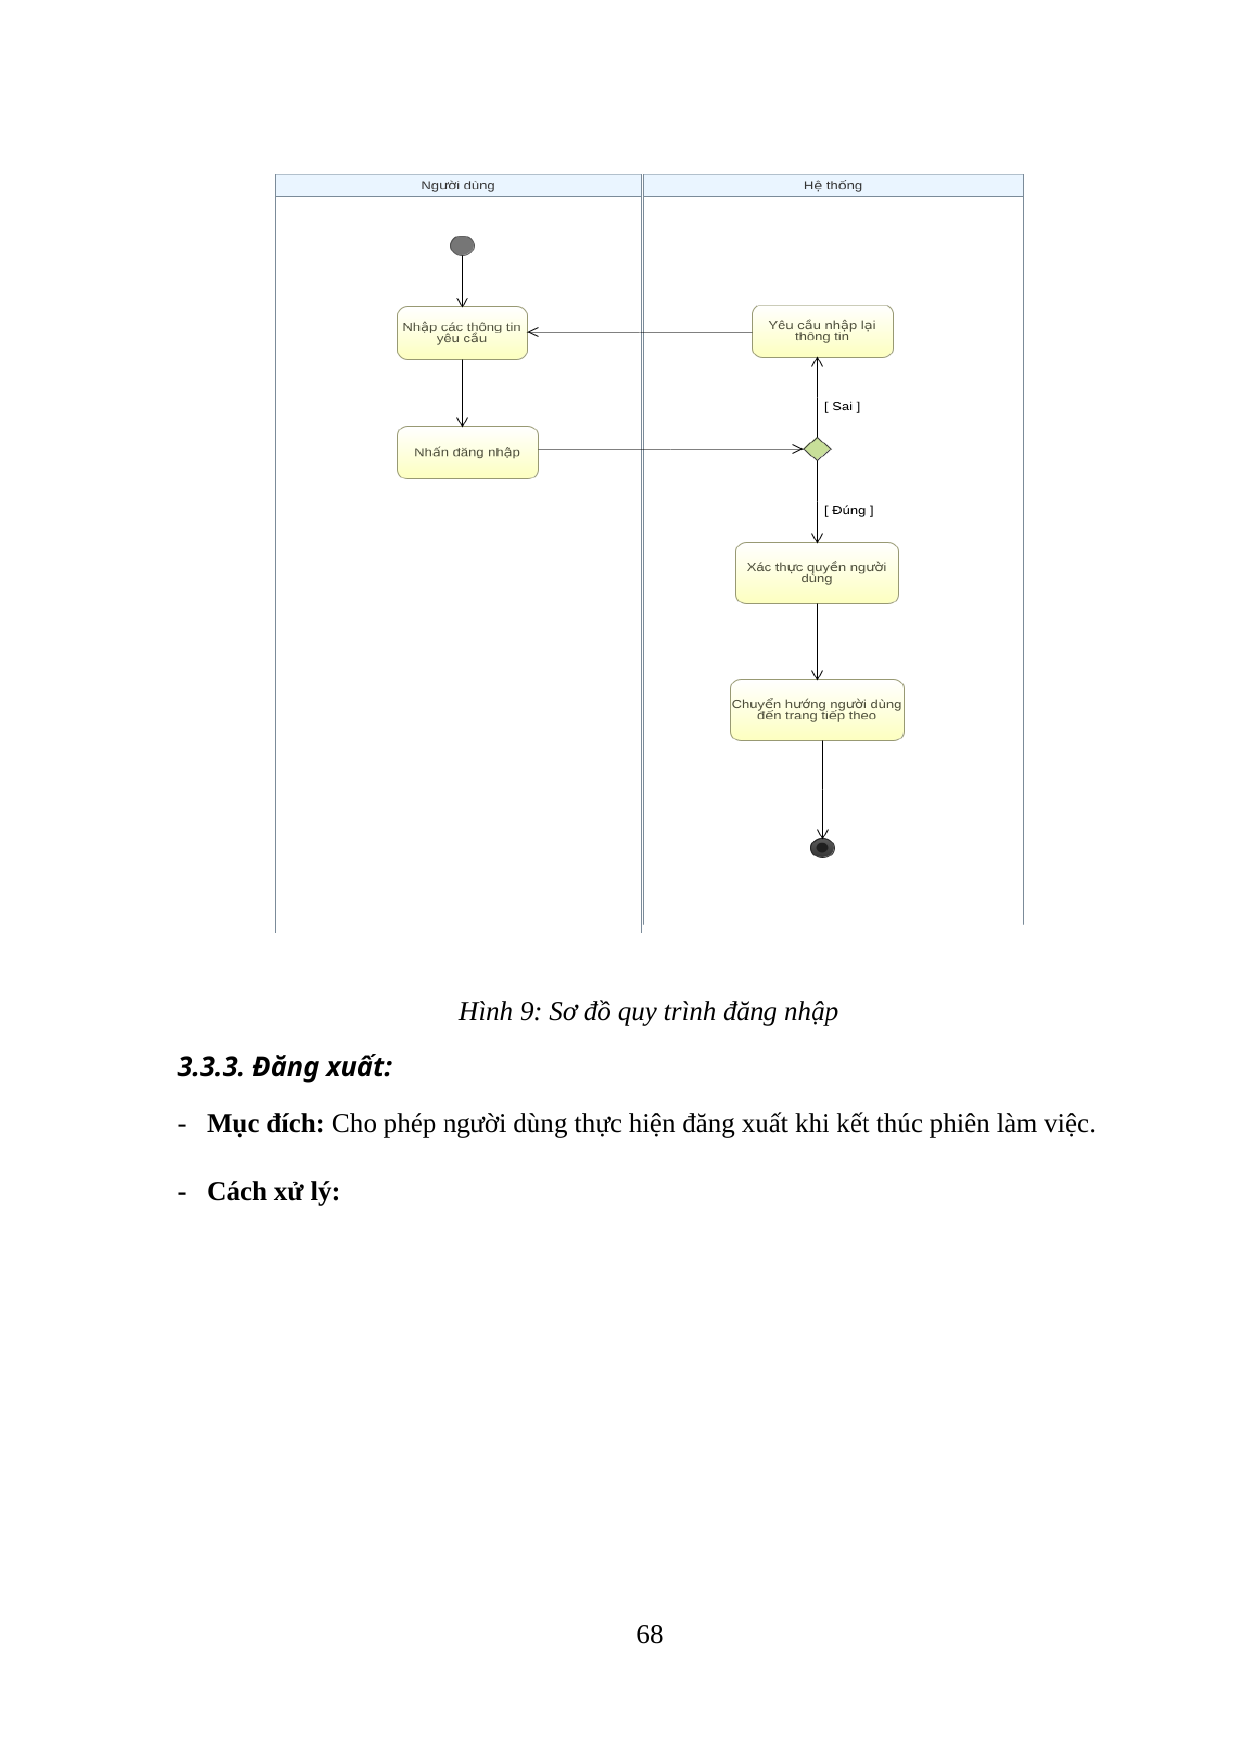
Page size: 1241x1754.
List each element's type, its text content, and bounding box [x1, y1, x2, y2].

picture [243, 147, 1056, 959]
list Cách xử lý: [177, 1175, 1122, 1206]
list Mục đích: Cho phép người dùng thực hiện đăng xuất khi kết thúc phiên làm việc. [177, 1108, 1122, 1139]
text Hình 9: Sơ đồ quy trình đăng nhập [177, 995, 1122, 1026]
subtitle 3.3.3. Đăng xuất: [177, 1047, 1122, 1084]
